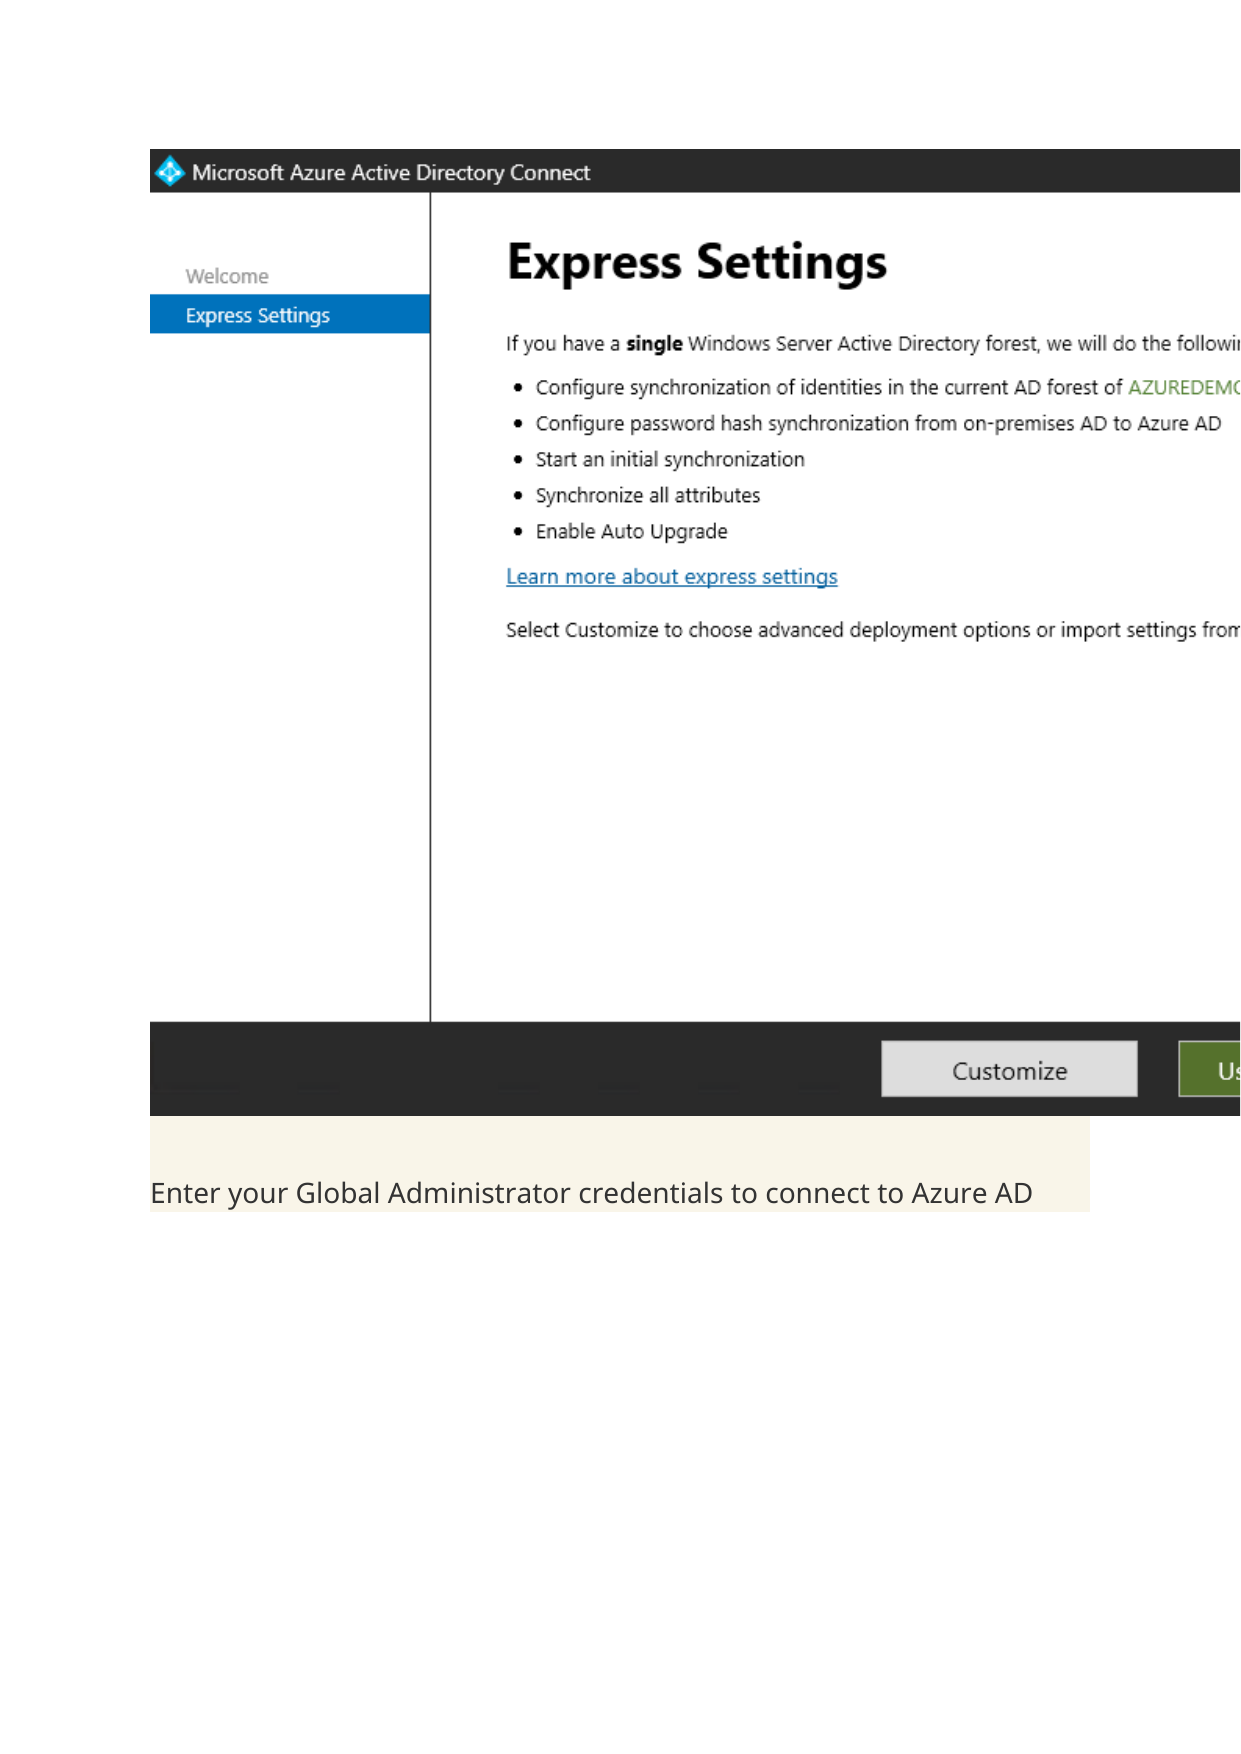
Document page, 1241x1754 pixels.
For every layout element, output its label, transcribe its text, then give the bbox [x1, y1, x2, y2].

text Enter your Global Administrator credentials to connect to Azure AD [150, 1174, 1090, 1212]
picture [150, 149, 1241, 1116]
